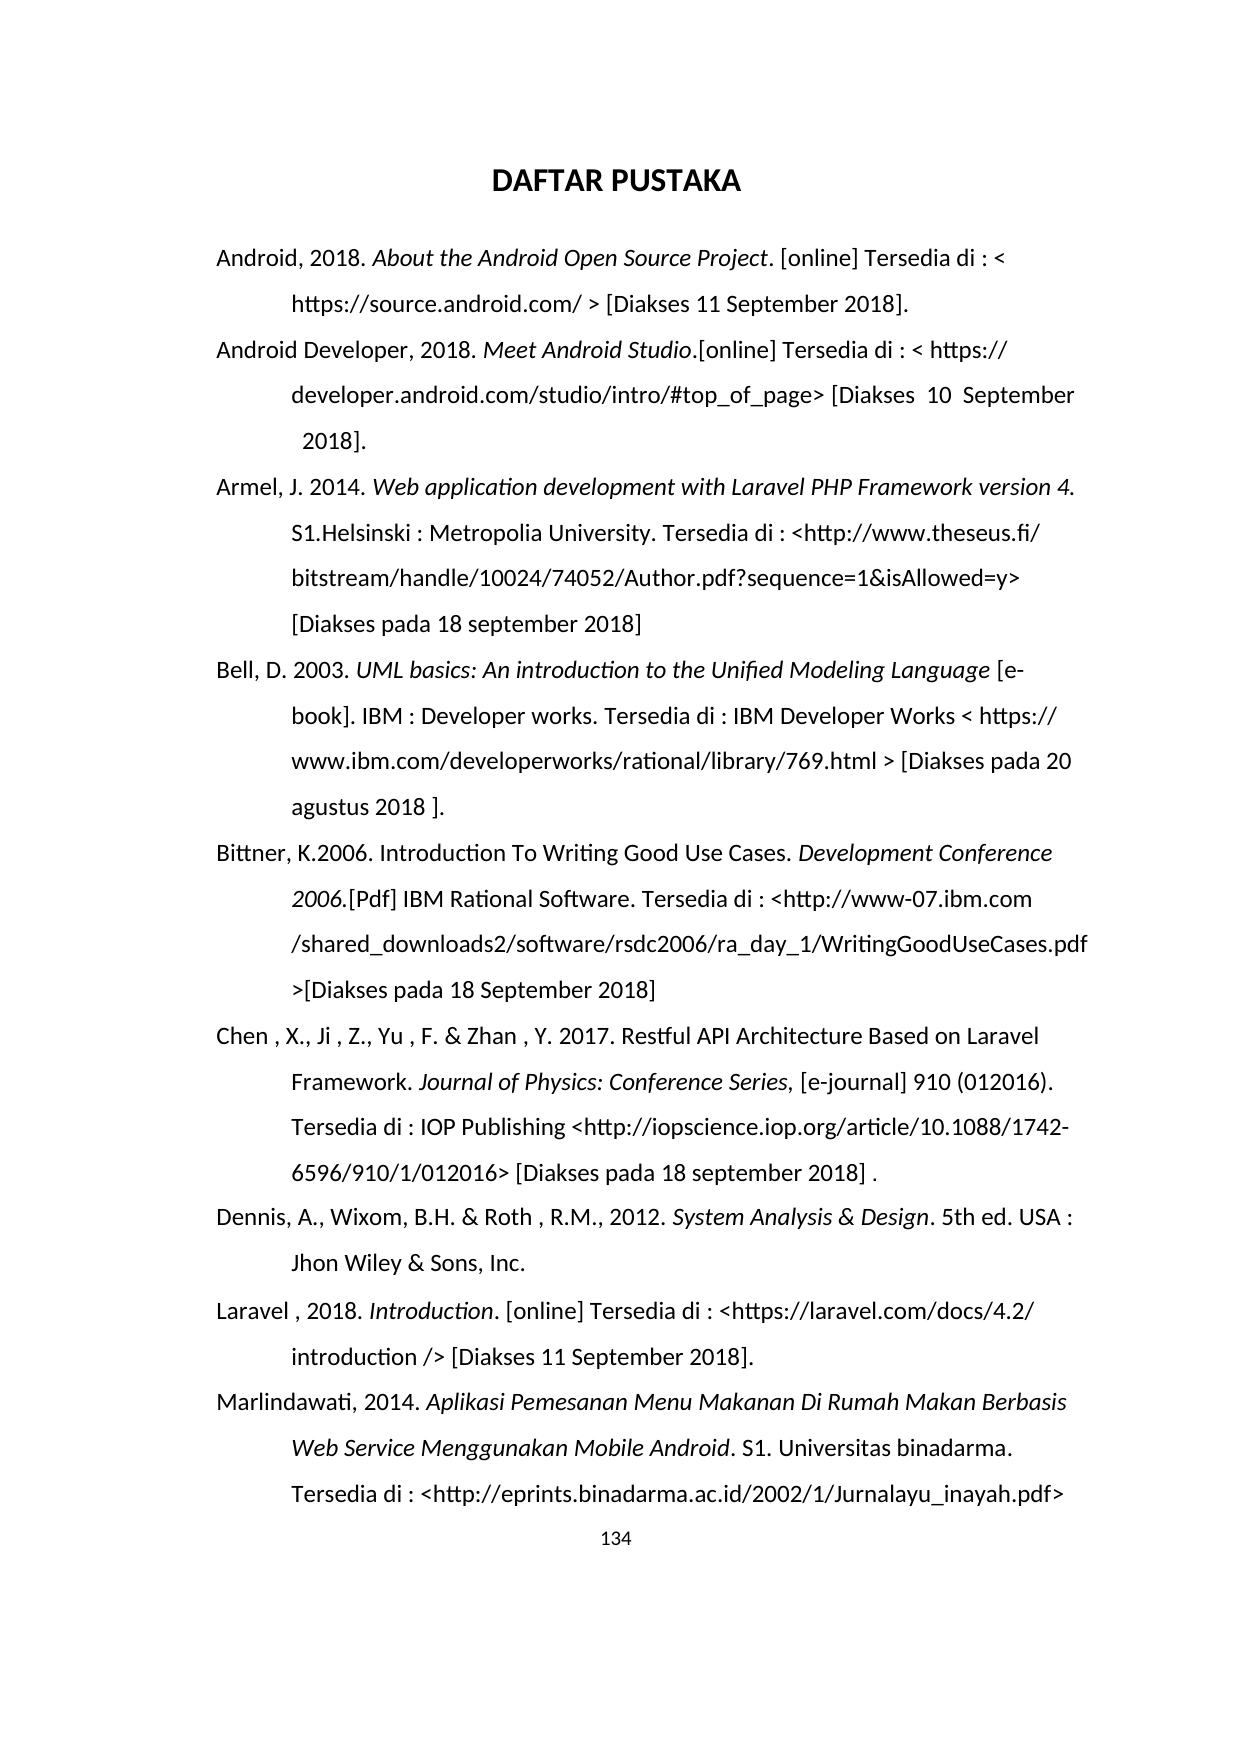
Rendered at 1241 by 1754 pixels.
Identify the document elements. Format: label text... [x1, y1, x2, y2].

text https://source.android.com/ > [Diakses 11 September 2018]. [227, 288, 1090, 319]
text Tersedia di : IOP Publishing <http://iopscience.iop.org/article/10.1088/1742-6596/910/1/012016> [Diakses pada 18 september 2018] . [291, 1111, 1090, 1188]
text >[Diakses pada 18 September 2018] [216, 974, 1090, 1005]
text book]. IBM : Developer works. Tersedia di : IBM Developer Works < https:// [227, 700, 1090, 730]
text Web Service Menggunakan Mobile Android. S1. Universitas binadarma. Tersedia di : <http://eprints.binadarma.ac.id/2002/1/Jurnalayu_inayah.pdf> [291, 1432, 1090, 1508]
text Marlindawati, 2014. Aplikasi Pemesanan Menu Makanan Di Rumah Makan Berbasis [141, 1386, 1090, 1417]
text bitstream/handle/10024/74052/Author.pdf?sequence=1&isAllowed=y> [216, 563, 1090, 593]
text Bell, D. 2003. UML basics: An introduction to the Unified Modeling Language [e- [141, 654, 1090, 684]
text 2006.[Pdf] IBM Rational Software. Tersedia di : <http://www-07.ibm.com [216, 883, 1090, 913]
text 2018]. [302, 425, 1090, 456]
text Framework. Journal of Physics: Conference Series, [e-journal] 910 (012016). [227, 1066, 1090, 1096]
text Dennis, A., Wixom, B.H. & Roth , R.M., 2012. System Analysis & Design. 5th ed. USA : [141, 1203, 1088, 1231]
subtitle DAFTAR PUSTAKA [141, 159, 1092, 200]
text Laravel , 2018. Introduction. [online] Tersedia di : <https://laravel.com/docs/4.2/ [141, 1295, 1090, 1325]
text Armel, J. 2014. Web application development with Laravel PHP Framework version 4. [216, 471, 1090, 502]
text [Diakses pada 18 september 2018] [227, 608, 1090, 639]
text /shared_downloads2/software/rsdc2006/ra_day_1/WritingGoodUseCases.pdf [216, 928, 1090, 959]
text developer.android.com/studio/intro/#top_of_page> [Diakses 10 September [227, 380, 1090, 410]
text Jhon Wiley & Sons, Inc. [224, 1249, 1088, 1277]
text Android Developer, 2018. Meet Android Studio.[online] Tersedia di : < https:// [141, 334, 1090, 364]
text Bittner, K.2006. Introduction To Writing Good Use Cases. Development Conference [141, 837, 1090, 867]
text www.ibm.com/developerworks/rational/library/769.html > [Diakses pada 20 [227, 746, 1090, 776]
text agustus 2018 ]. [227, 791, 1090, 822]
text Android, 2018. About the Android Open Source Project. [online] Tersedia di : < [141, 242, 1090, 273]
text Chen , X., Ji , Z., Yu , F. & Zhan , Y. 2017. Restful API Architecture Based on Laravel [141, 1020, 1090, 1050]
text S1.Helsinski : Metropolia University. Tersedia di : <http://www.theseus.fi/ [216, 517, 1090, 547]
text introduction /> [Diakses 11 September 2018]. [227, 1341, 1090, 1371]
